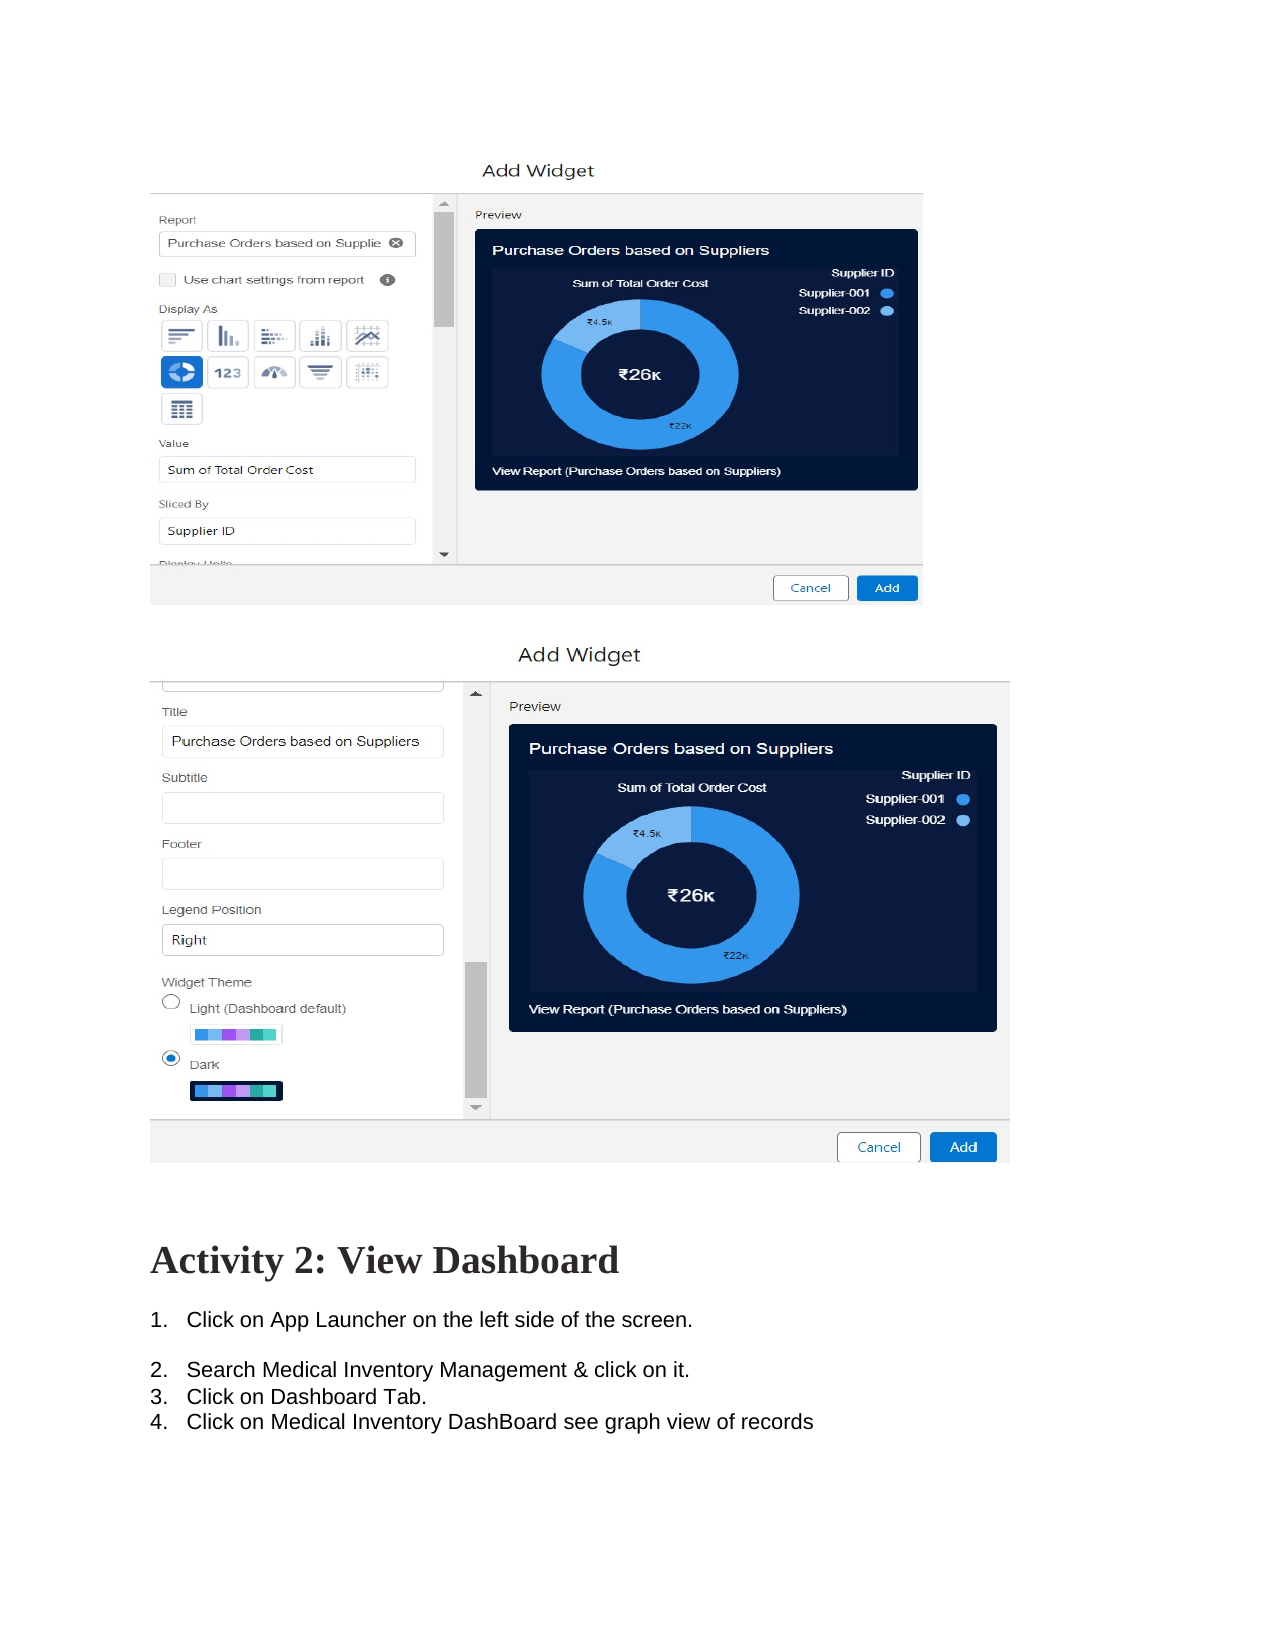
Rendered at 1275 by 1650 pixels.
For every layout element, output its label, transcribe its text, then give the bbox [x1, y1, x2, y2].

text 4. Click on Medical Inventory DashBoard see graph view of records [150, 1409, 1089, 1434]
picture [150, 630, 1010, 1163]
subtitle Activity 2: View Dashboard [150, 1188, 1125, 1282]
text 1. Click on App Launcher on the left side of the screen. [150, 1307, 1125, 1332]
picture [150, 150, 924, 605]
text 2. Search Medical Inventory Management & click on it. [150, 1357, 1089, 1382]
text 3. Click on Dashboard Tab. [150, 1384, 1089, 1409]
